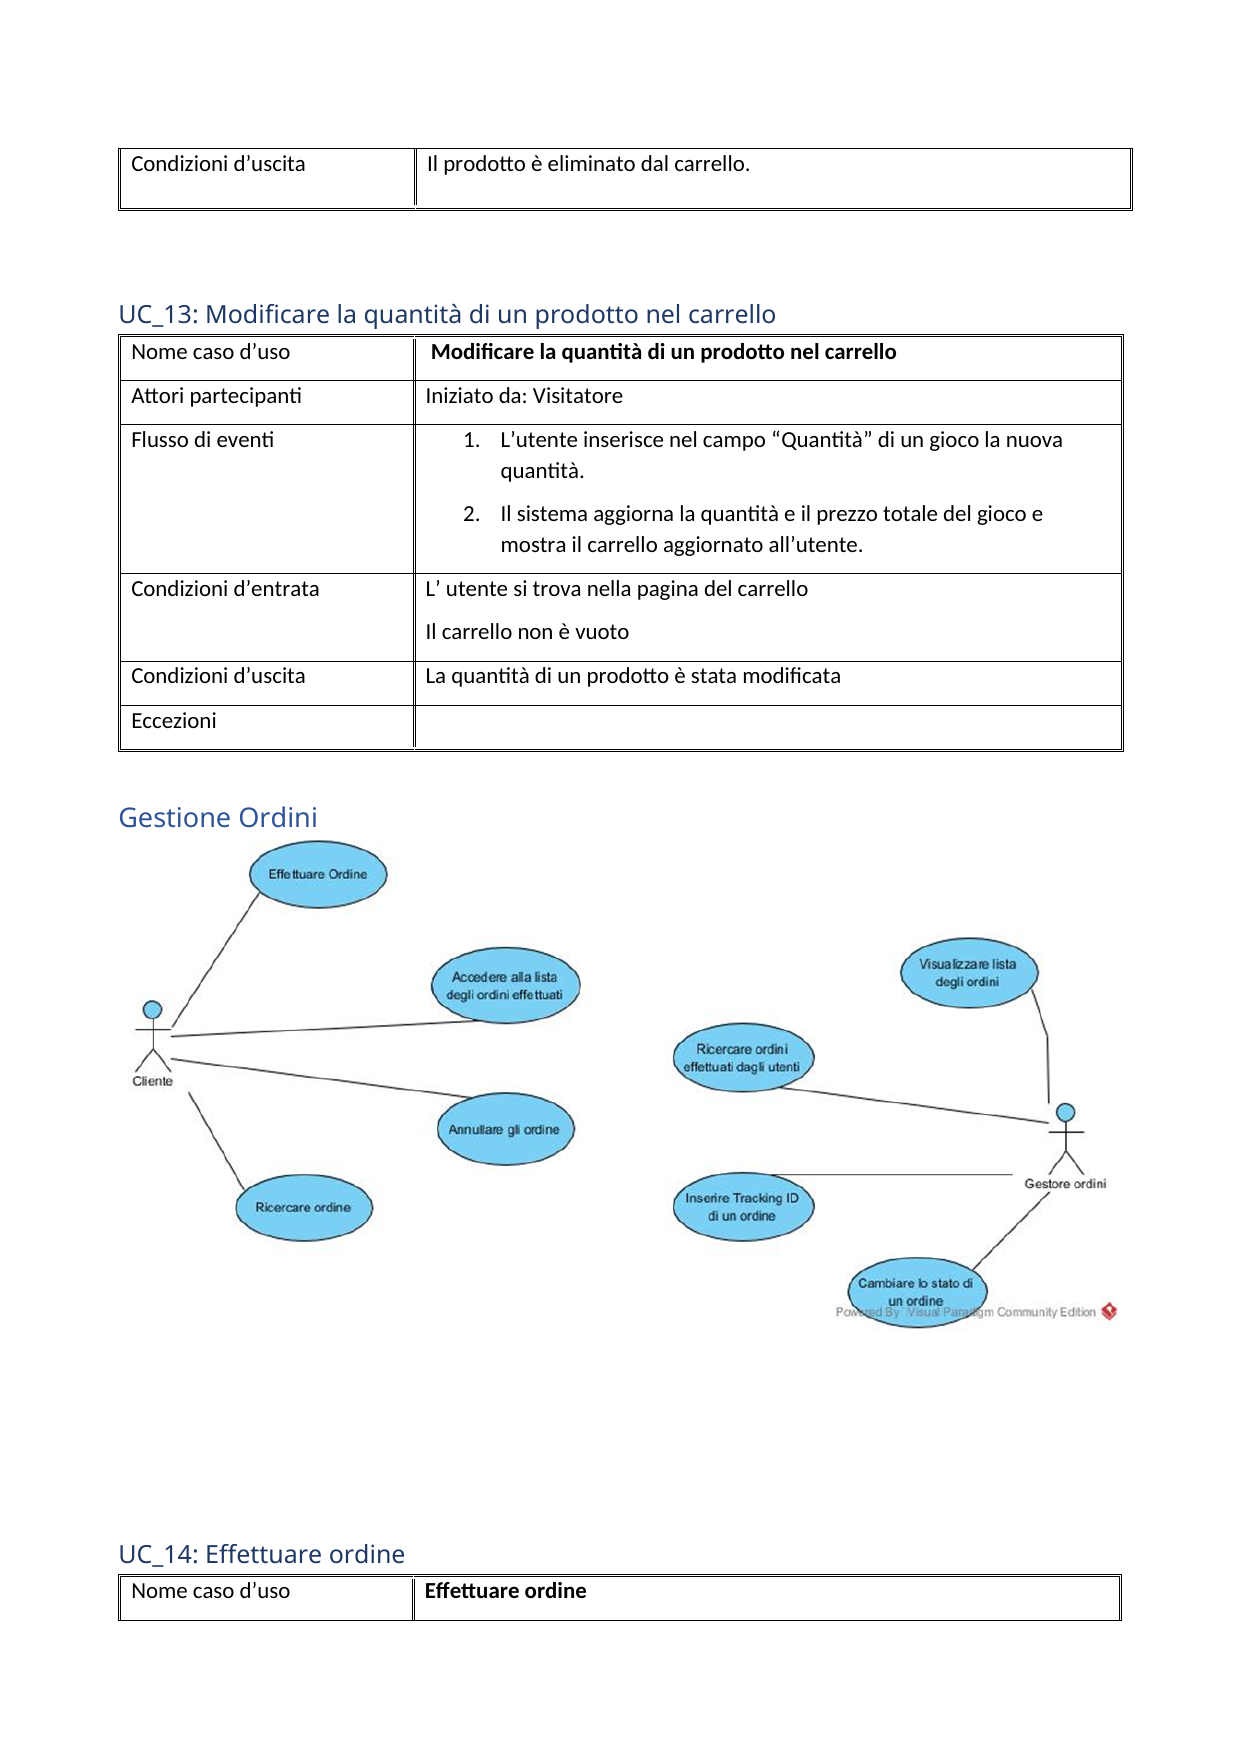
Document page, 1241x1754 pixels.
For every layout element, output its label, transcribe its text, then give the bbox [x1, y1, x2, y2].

picture [118, 838, 1123, 1331]
table_header Nome caso d’uso [121, 1577, 413, 1620]
table_header Effettuare ordine [413, 1577, 1119, 1620]
table_header Modificare la quantità di un prodotto nel carrello [414, 337, 1121, 380]
table_cell [414, 706, 1121, 749]
table_cell Eccezioni [121, 706, 414, 749]
table_cell La quantità di un prodotto è stata modificata [416, 662, 1121, 705]
table_cell L’utente inserisce nel campo “Quantità” di un gioco la nuova quantità. Il sistema aggiorna la quantità e il prezzo totale del gioco e mostra il carrello aggiornato all’utente. [416, 425, 1121, 573]
table_cell Condizioni d’entrata [121, 574, 413, 661]
subtitle UC_14: Effettuare ordine [118, 1537, 1122, 1571]
table_cell Flusso di eventi [121, 425, 413, 573]
table_header Nome caso d’uso [121, 337, 414, 380]
table_cell Condizioni d’uscita [121, 662, 413, 705]
table_cell Attori partecipanti [121, 381, 413, 424]
table_cell L’ utente si trova nella pagina del carrello Il carrello non è vuoto [416, 574, 1121, 661]
subtitle Gestione Ordini [118, 799, 1122, 836]
table_cell Iniziato da: Visitatore [416, 381, 1121, 424]
table_cell Il prodotto è eliminato dal carrello. [416, 149, 1130, 207]
subtitle UC_13: Modificare la quantità di un prodotto nel carrello [118, 297, 1122, 331]
table_cell Condizioni d’uscita [121, 149, 416, 207]
